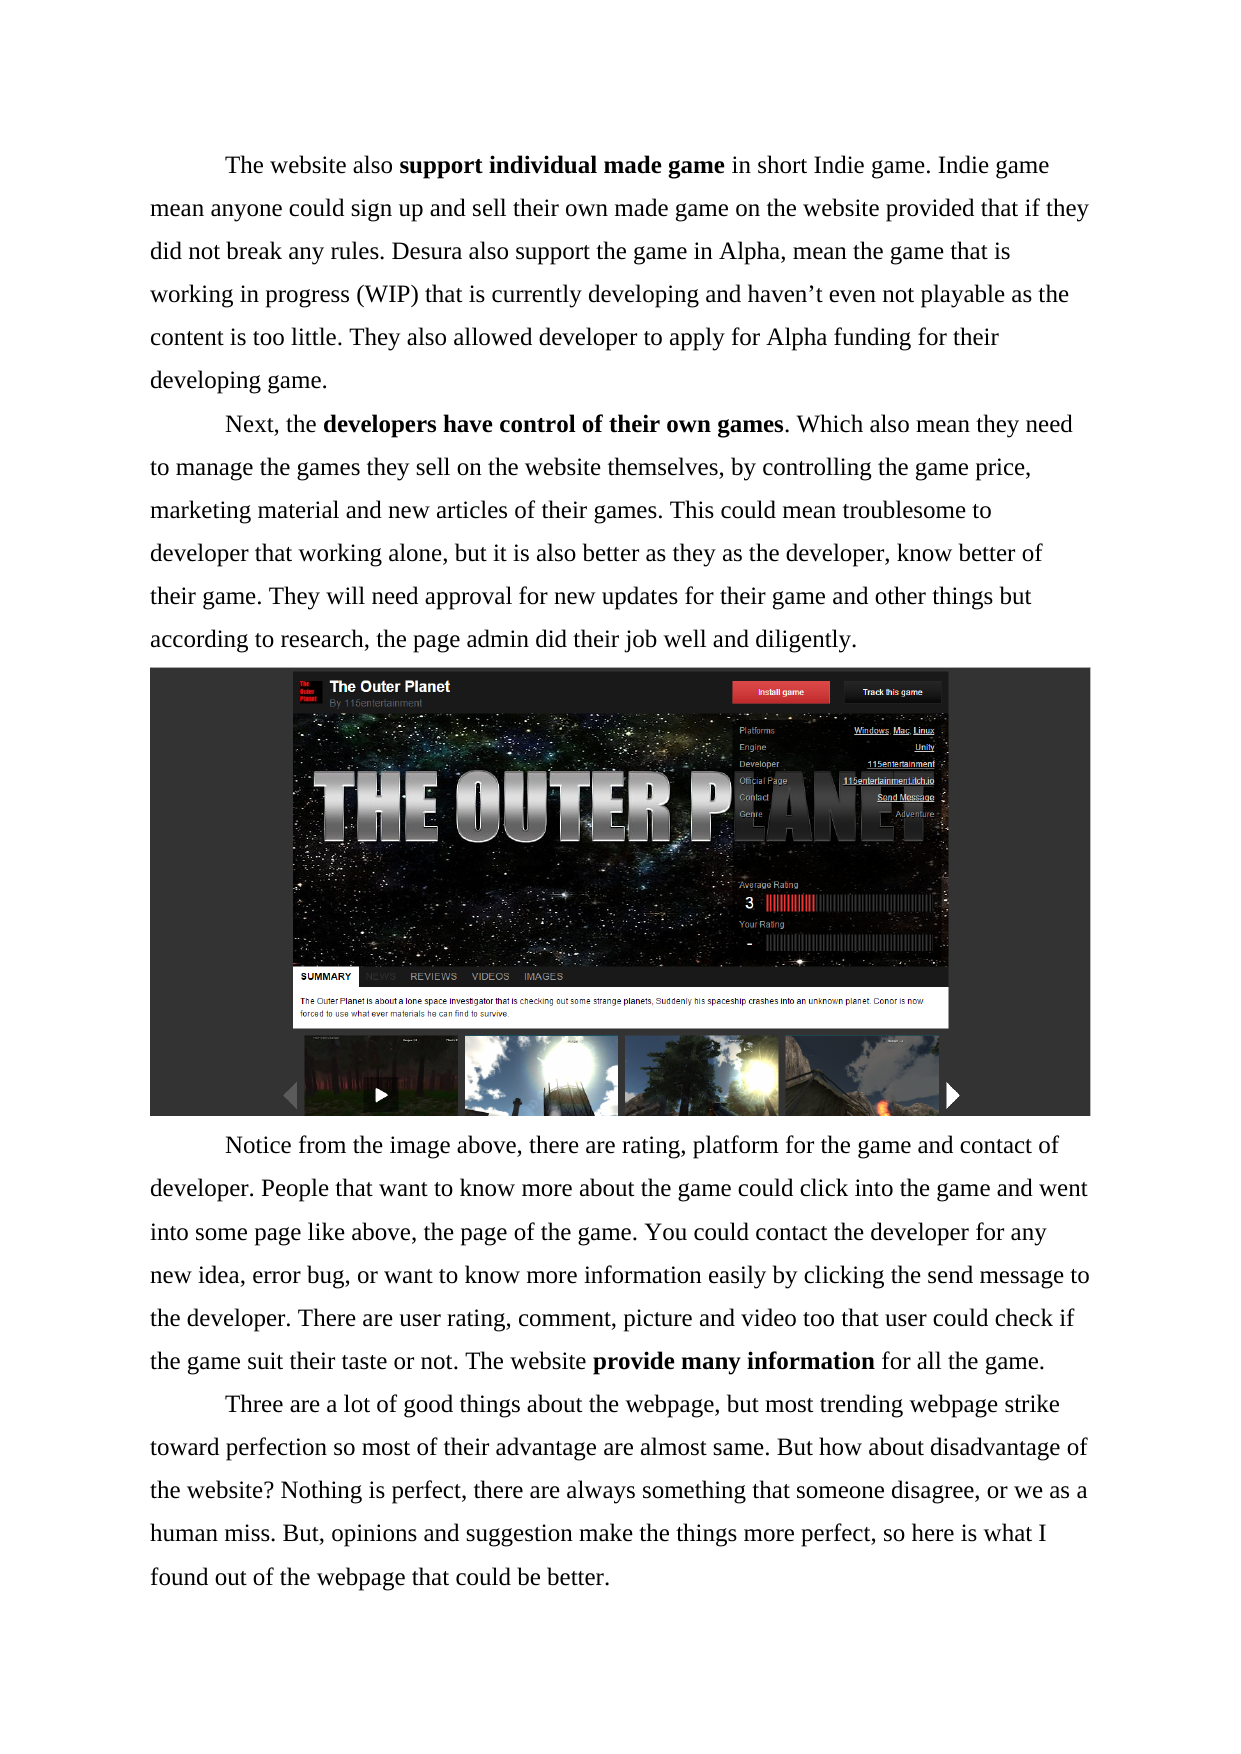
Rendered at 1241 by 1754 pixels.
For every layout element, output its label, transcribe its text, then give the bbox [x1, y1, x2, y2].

text Notice from the image above, there are rating, platform for the game and contact of developer. People that want to know more about the game could click into the game and went into some page like above, the page of the game. You could contact the developer for any new idea, error bug, or want to know more information easily by clicking the send message to the developer. There are user rating, comment, picture and video too that user could check if the game suit their taste or not. The website provide many information for all the game. [150, 1130, 1090, 1375]
text Next, the developers have control of their own games. Which also mean they need to manage the games they sell on the website themselves, by controlling the game price, marketing material and new articles of their games. This could mean troublesome to developer that working alone, but it is also better as they as the developer, know better of their game. They will need approval for new updates for their game and other things but according to research, the page admin did their job well and diligently. [150, 409, 1090, 653]
text Three are a lot of good things about the webpage, but most trending webpage strike toward perfection so most of their advantage are almost same. But how about disadvantage of the website? Nothing is perfect, there are always something that someone disagree, or we as a human miss. But, opinions and suggestion make the things more perfect, so here is what I found out of the webpage that could be better. [150, 1389, 1090, 1590]
picture [150, 667, 1091, 1116]
text The website also support individual made game in short Indie game. Indie game mean anyone could sign up and sell their own made game on the website provided that if they did not break any rules. Desura also support the game in Alpha, mean the game that is working in progress (WIP) that is currently developing and haven’t even not playable as the content is too little. They also allowed developer to apply for Alpha funding for their developing game. [150, 150, 1090, 394]
